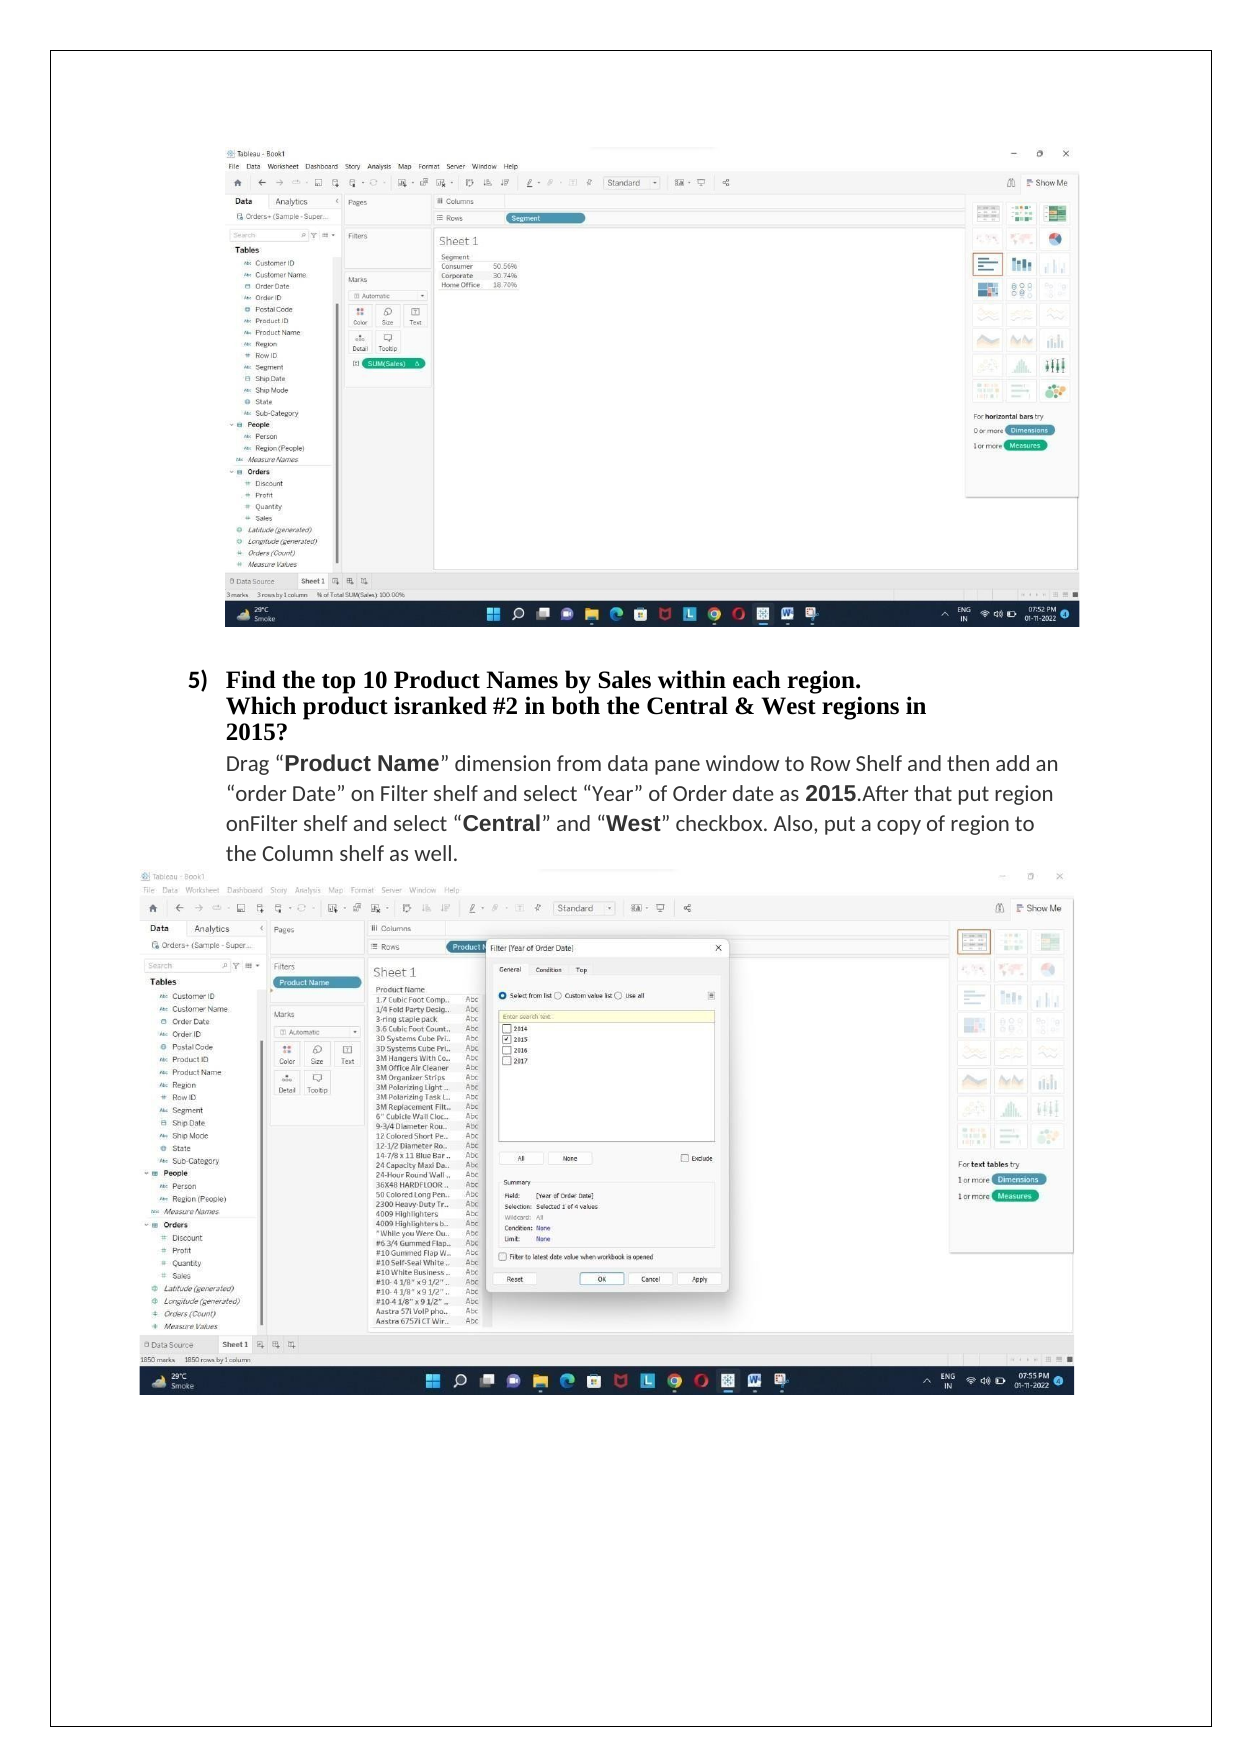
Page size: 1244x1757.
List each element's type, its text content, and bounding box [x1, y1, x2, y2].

list Find the top 10 Product Names by Sales within each region. Which product isranked #2 in both the Central & West regions in 2015? [188, 666, 933, 746]
text Drag “Product Name” dimension from data pane window to Row Shelf and then add an “order Date” on Filter shelf and select “Year” of Order date as 2015.After that put region onFilter shelf and select “Central” and “West” checkbox. Also, put a copy of region to the Column shelf as well. [226, 749, 1062, 867]
picture [139, 869, 1075, 1395]
picture [225, 147, 1080, 627]
